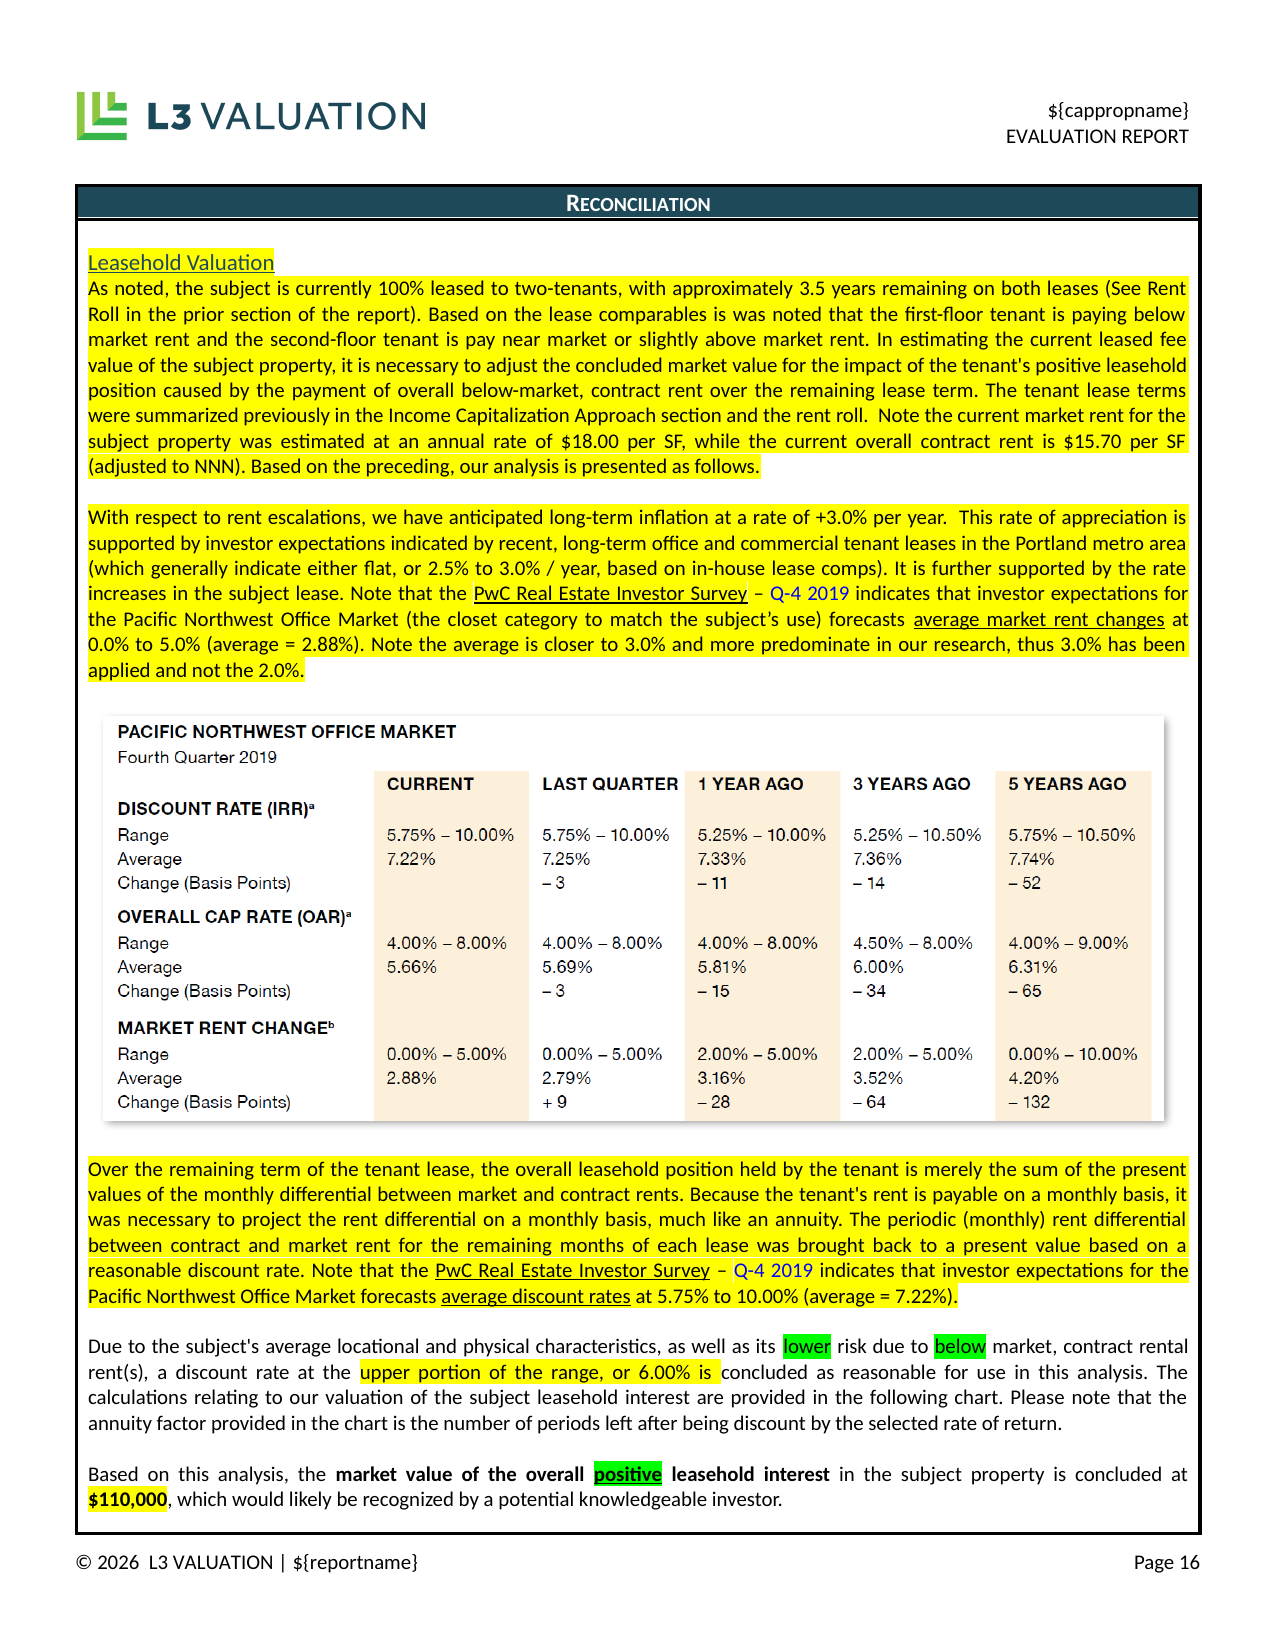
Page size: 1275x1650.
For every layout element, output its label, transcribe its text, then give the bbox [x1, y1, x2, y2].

picture [60, 75, 440, 156]
table_header Reconciliation [78, 187, 1198, 217]
picture [103, 716, 1164, 1121]
